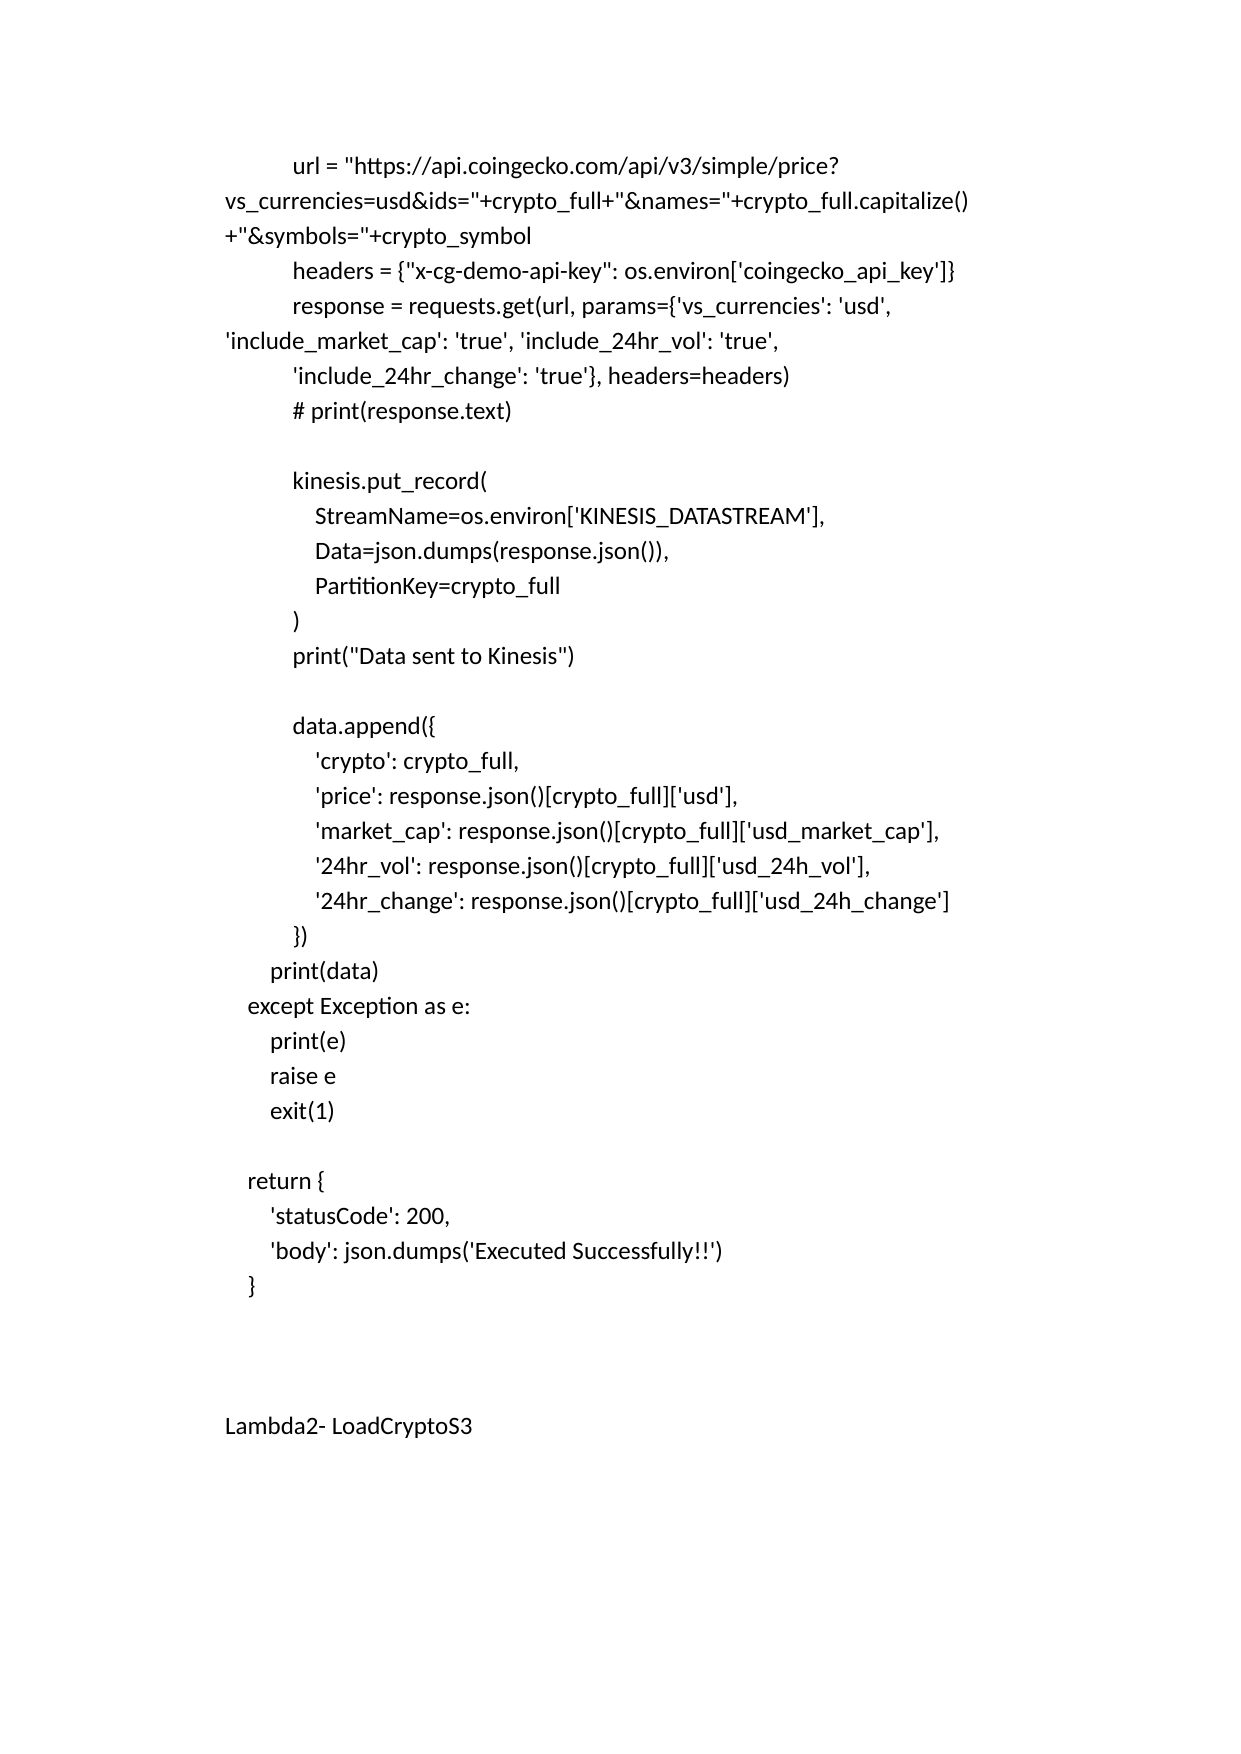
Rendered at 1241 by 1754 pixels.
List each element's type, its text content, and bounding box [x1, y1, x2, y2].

list exit(1) [225, 1095, 1090, 1126]
list headers = {"x-cg-demo-api-key": os.environ['coingecko_api_key']} [225, 255, 1090, 286]
list PartitionKey=crypto_full [225, 570, 1090, 601]
list '24hr_vol': response.json()[crypto_full]['usd_24h_vol'], [225, 850, 1090, 881]
list } [225, 1270, 1090, 1301]
list 'include_24hr_change': 'true'}, headers=headers) [225, 360, 1090, 391]
list response = requests.get(url, params={'vs_currencies': 'usd', 'include_market_cap': 'true', 'include_24hr_vol': 'true', [225, 290, 1090, 356]
list 'statusCode': 200, [225, 1200, 1090, 1231]
list url = "https://api.coingecko.com/api/v3/simple/price?vs_currencies=usd&ids="+crypto_full+"&names="+crypto_full.capitalize()+"&symbols="+crypto_symbol [225, 150, 1090, 251]
list print(e) [225, 1025, 1090, 1056]
list Lambda2- LoadCryptoS3 [225, 1410, 1090, 1441]
list data.append({ [225, 710, 1090, 741]
list 'crypto': crypto_full, [225, 745, 1090, 776]
list StreamName=os.environ['KINESIS_DATASTREAM'], [225, 500, 1090, 531]
list 'price': response.json()[crypto_full]['usd'], [225, 780, 1090, 811]
list return { [225, 1165, 1090, 1196]
list print("Data sent to Kinesis") [225, 640, 1090, 671]
list kinesis.put_record( [225, 465, 1090, 496]
list '24hr_change': response.json()[crypto_full]['usd_24h_change'] [225, 885, 1090, 916]
list Data=json.dumps(response.json()), [225, 535, 1090, 566]
list # print(response.text) [225, 395, 1090, 426]
list 'market_cap': response.json()[crypto_full]['usd_market_cap'], [225, 815, 1090, 846]
list print(data) [225, 955, 1090, 986]
list }) [225, 920, 1090, 951]
list ) [225, 605, 1090, 636]
list 'body': json.dumps('Executed Successfully!!') [225, 1235, 1090, 1266]
list except Exception as e: [225, 990, 1090, 1021]
list raise e [225, 1060, 1090, 1091]
